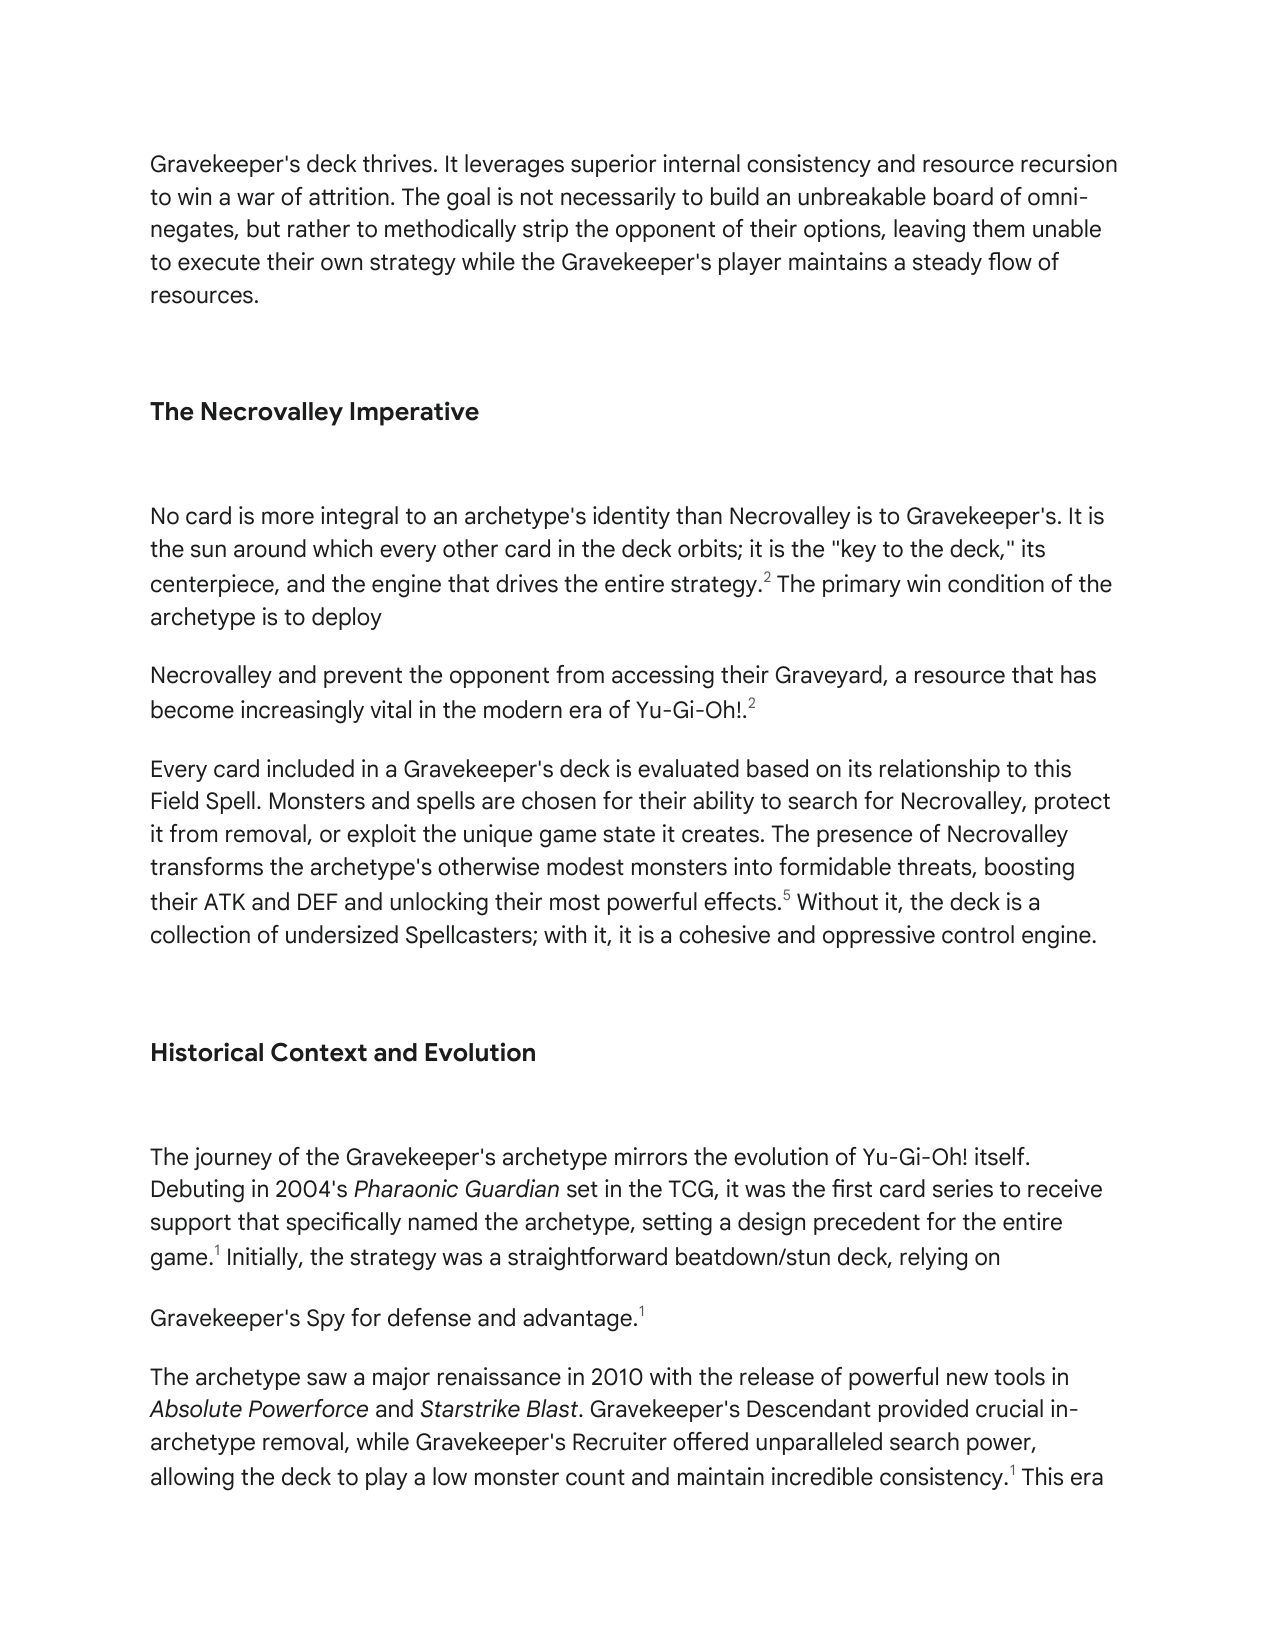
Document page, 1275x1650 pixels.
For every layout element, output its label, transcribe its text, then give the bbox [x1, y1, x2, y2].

text The journey of the Gravekeeper's archetype mirrors the evolution of Yu-Gi-Oh! itself. Debuting in 2004's Pharaonic Guardian set in the TCG, it was the first card series to receive support that specifically named the archetype, setting a design precedent for the entire game.1 Initially, the strategy was a straightforward beatdown/stun deck, relying on [150, 1143, 1125, 1273]
text Gravekeeper's Spy for defense and advantage.1 [150, 1302, 1125, 1333]
subtitle The Necrovalley Imperative [150, 396, 1125, 428]
text No card is more integral to an archetype's identity than Necrovalley is to Gravekeeper's. It is the sun around which every other card in the deck orbits; it is the "key to the deck," its centerpiece, and the engine that drives the entire strategy.2 The primary win condition of the archetype is to deploy [150, 502, 1125, 632]
subtitle Historical Context and Evolution [150, 1037, 1125, 1068]
text Necrovalley and prevent the opponent from accessing their Graveyard, a resource that has become increasingly vital in the modern era of Yu-Gi-Oh!.2 [150, 661, 1125, 726]
text Every card included in a Gravekeeper's deck is evaluated based on its relationship to this Field Spell. Monsters and spells are chosen for their ability to search for Necrovalley, protect it from removal, or exploit the unique game state it creates. The presence of Necrovalley transforms the archetype's otherwise modest monsters into formidable threats, boosting their ATK and DEF and unlocking their most powerful effects.5 Without it, the deck is a collection of undersized Spellcasters; with it, it is a cohesive and oppressive control engine. [150, 755, 1125, 950]
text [150, 1363, 1125, 1493]
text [150, 150, 1125, 309]
